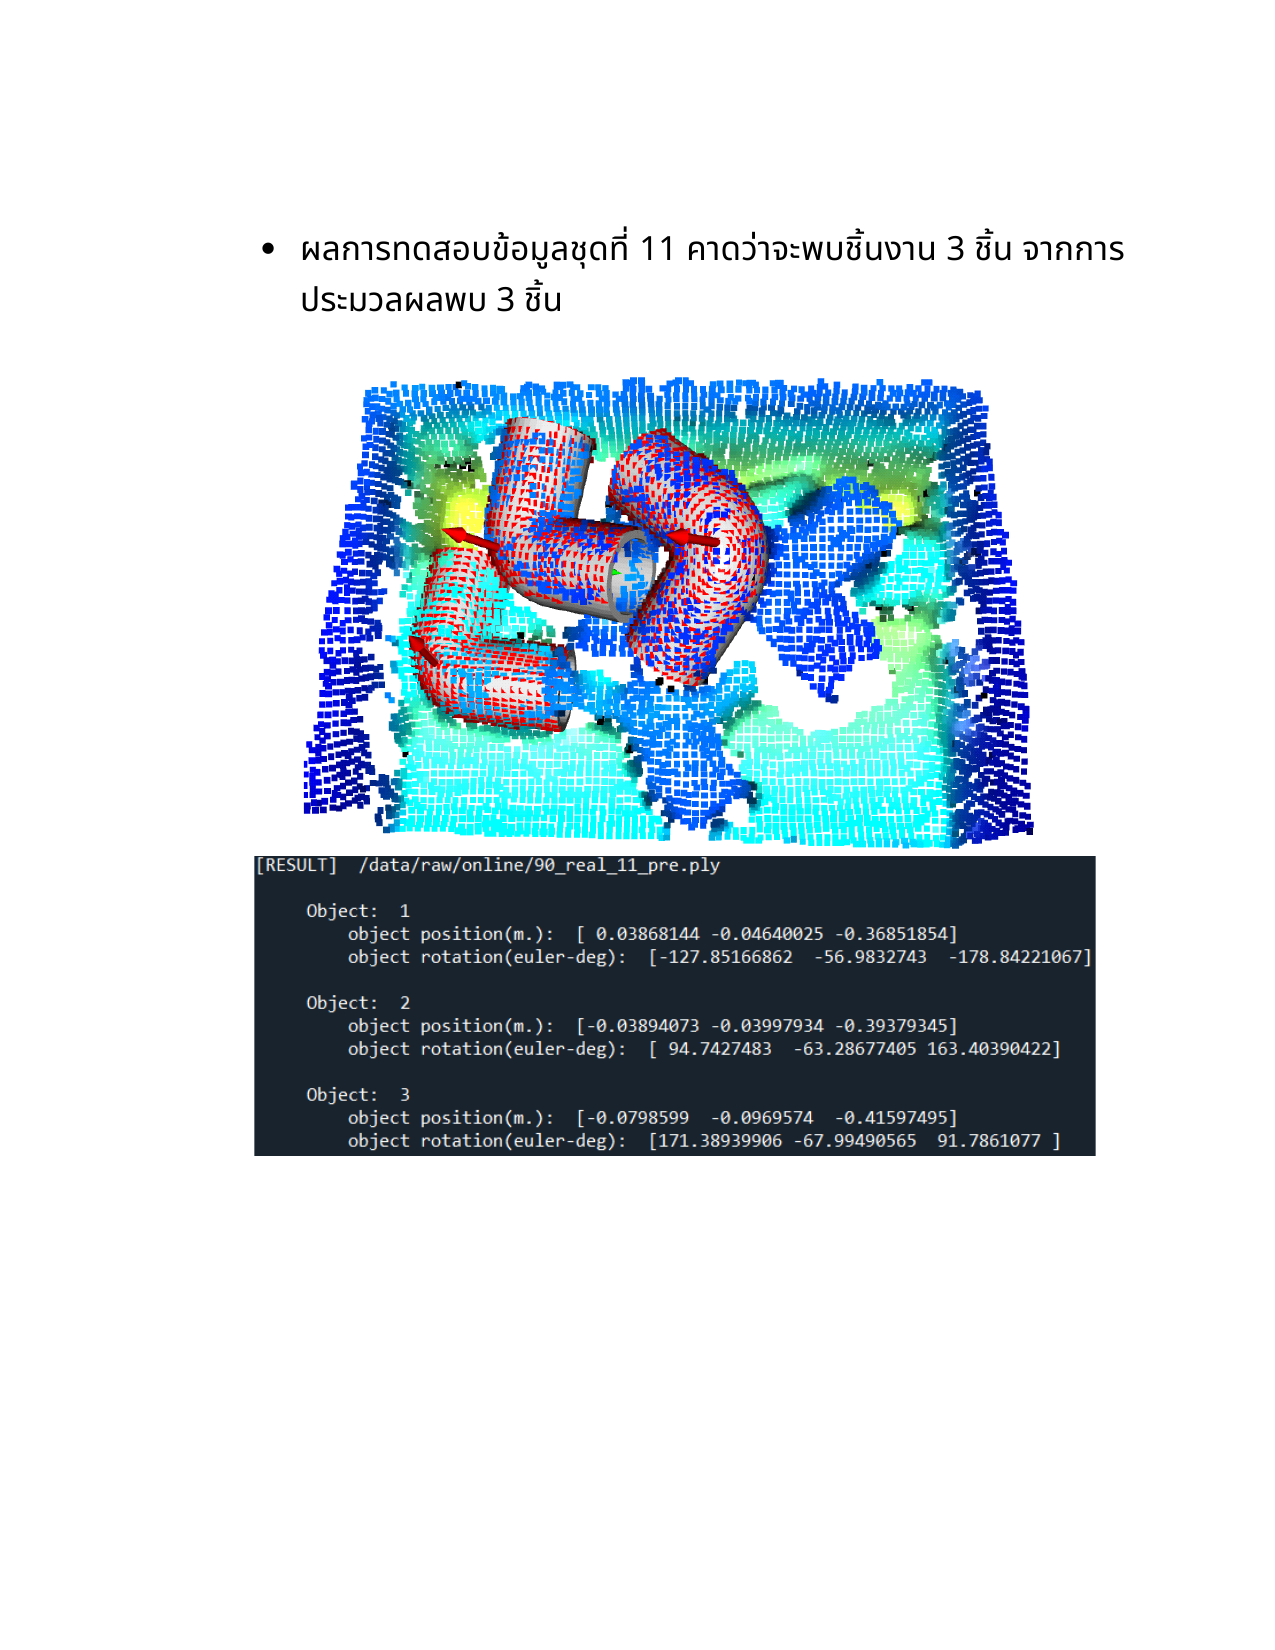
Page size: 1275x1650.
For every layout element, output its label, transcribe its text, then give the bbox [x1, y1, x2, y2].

list ผลการทดสอบข้อมูลชุดที่ 11 คาดว่าจะพบชิ้นงาน 3 ชิ้น จากการประมวลผลพบ 3 ชิ้น [262, 225, 1125, 326]
picture [254, 377, 1096, 1156]
